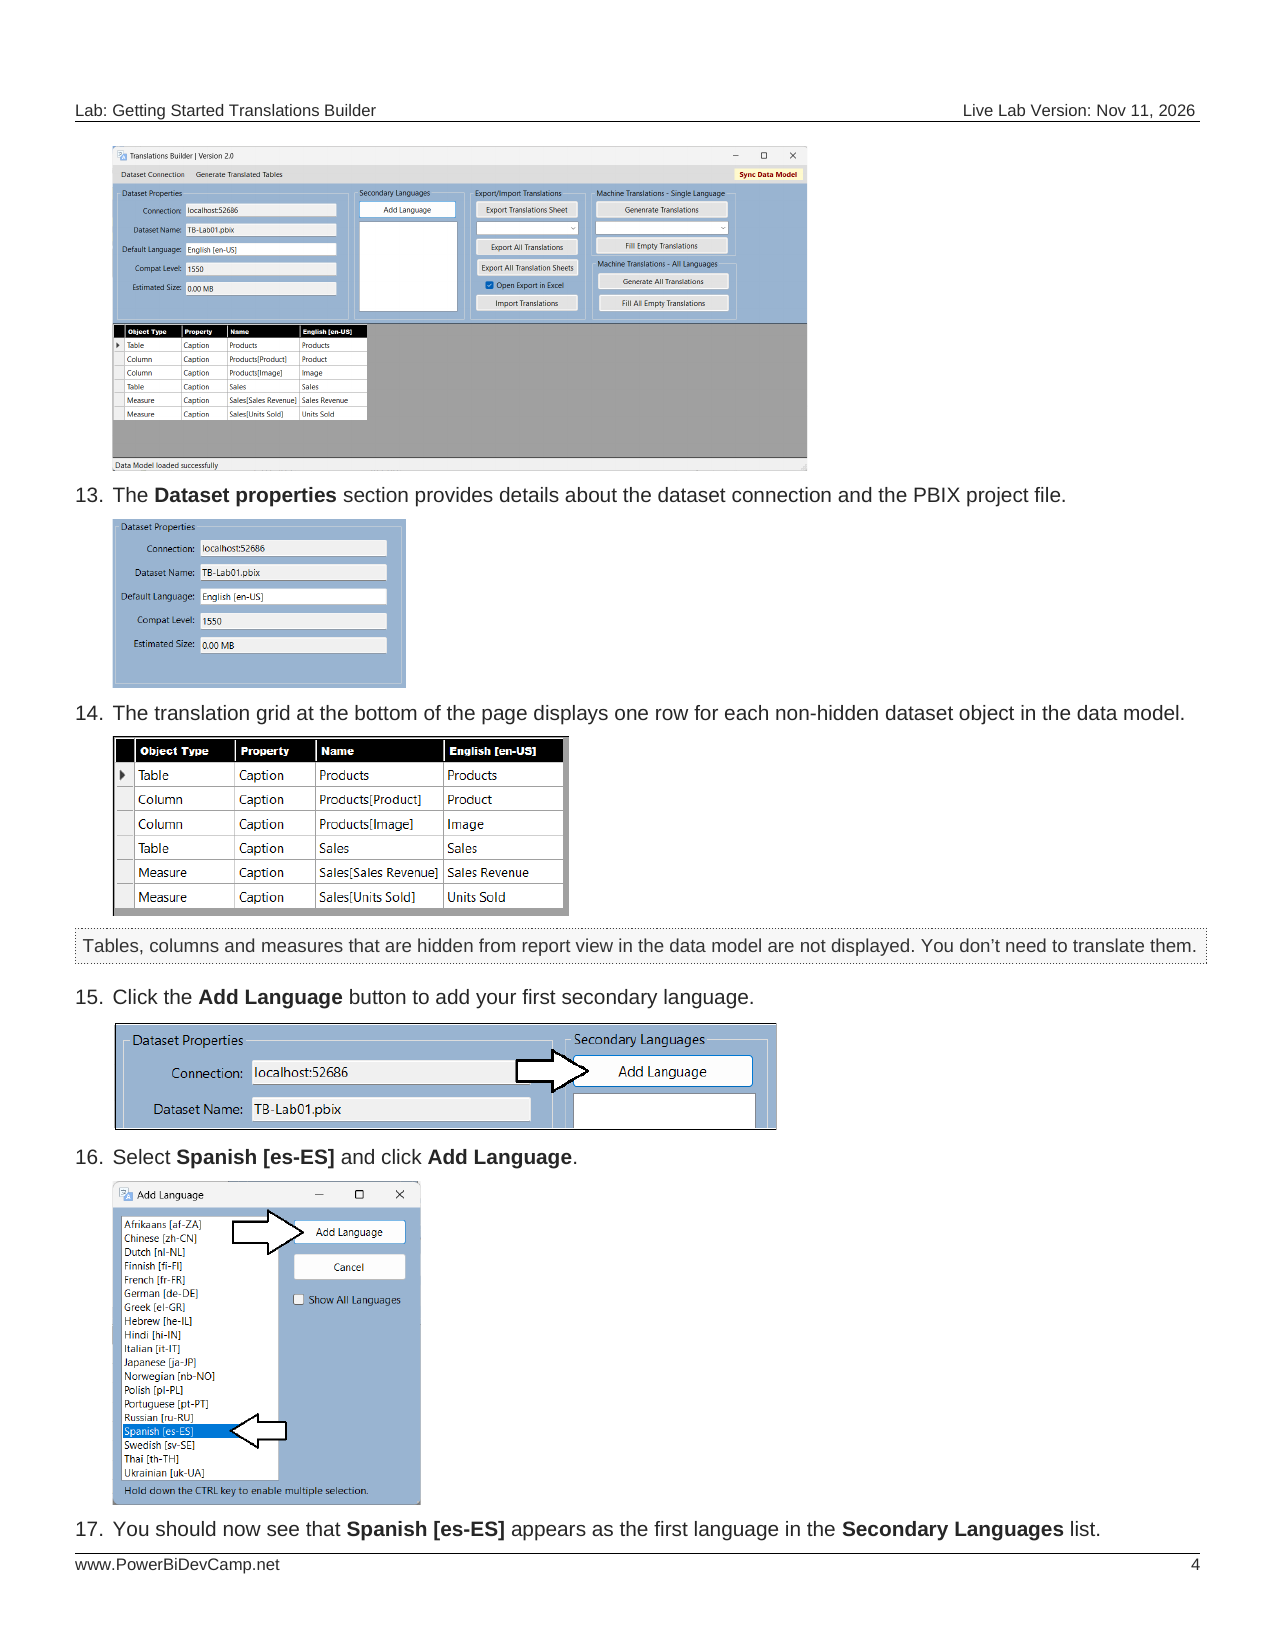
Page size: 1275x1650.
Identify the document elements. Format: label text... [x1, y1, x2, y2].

text You should now see that Spanish [es-ES] appears as the first language in the Secondary Languages list. [75, 1517, 1200, 1541]
text The translation grid at the bottom of the page displays one row for each non-hidden dataset object in the data model. [75, 700, 1200, 724]
picture [112, 1021, 777, 1133]
picture [112, 1181, 421, 1505]
text The Dataset properties section provides details about the dataset connection and the PBIX project file. [75, 483, 1200, 507]
picture [112, 519, 406, 688]
text Click the Add Language button to add your first secondary language. [75, 985, 1200, 1009]
text Select Spanish [es-ES] and click Add Language. [75, 1145, 1200, 1169]
picture [112, 736, 569, 916]
text Tables, columns and measures that are hidden from report view in the data model are not displayed. You don’t need to translate them. [75, 928, 1207, 964]
picture [112, 146, 808, 471]
